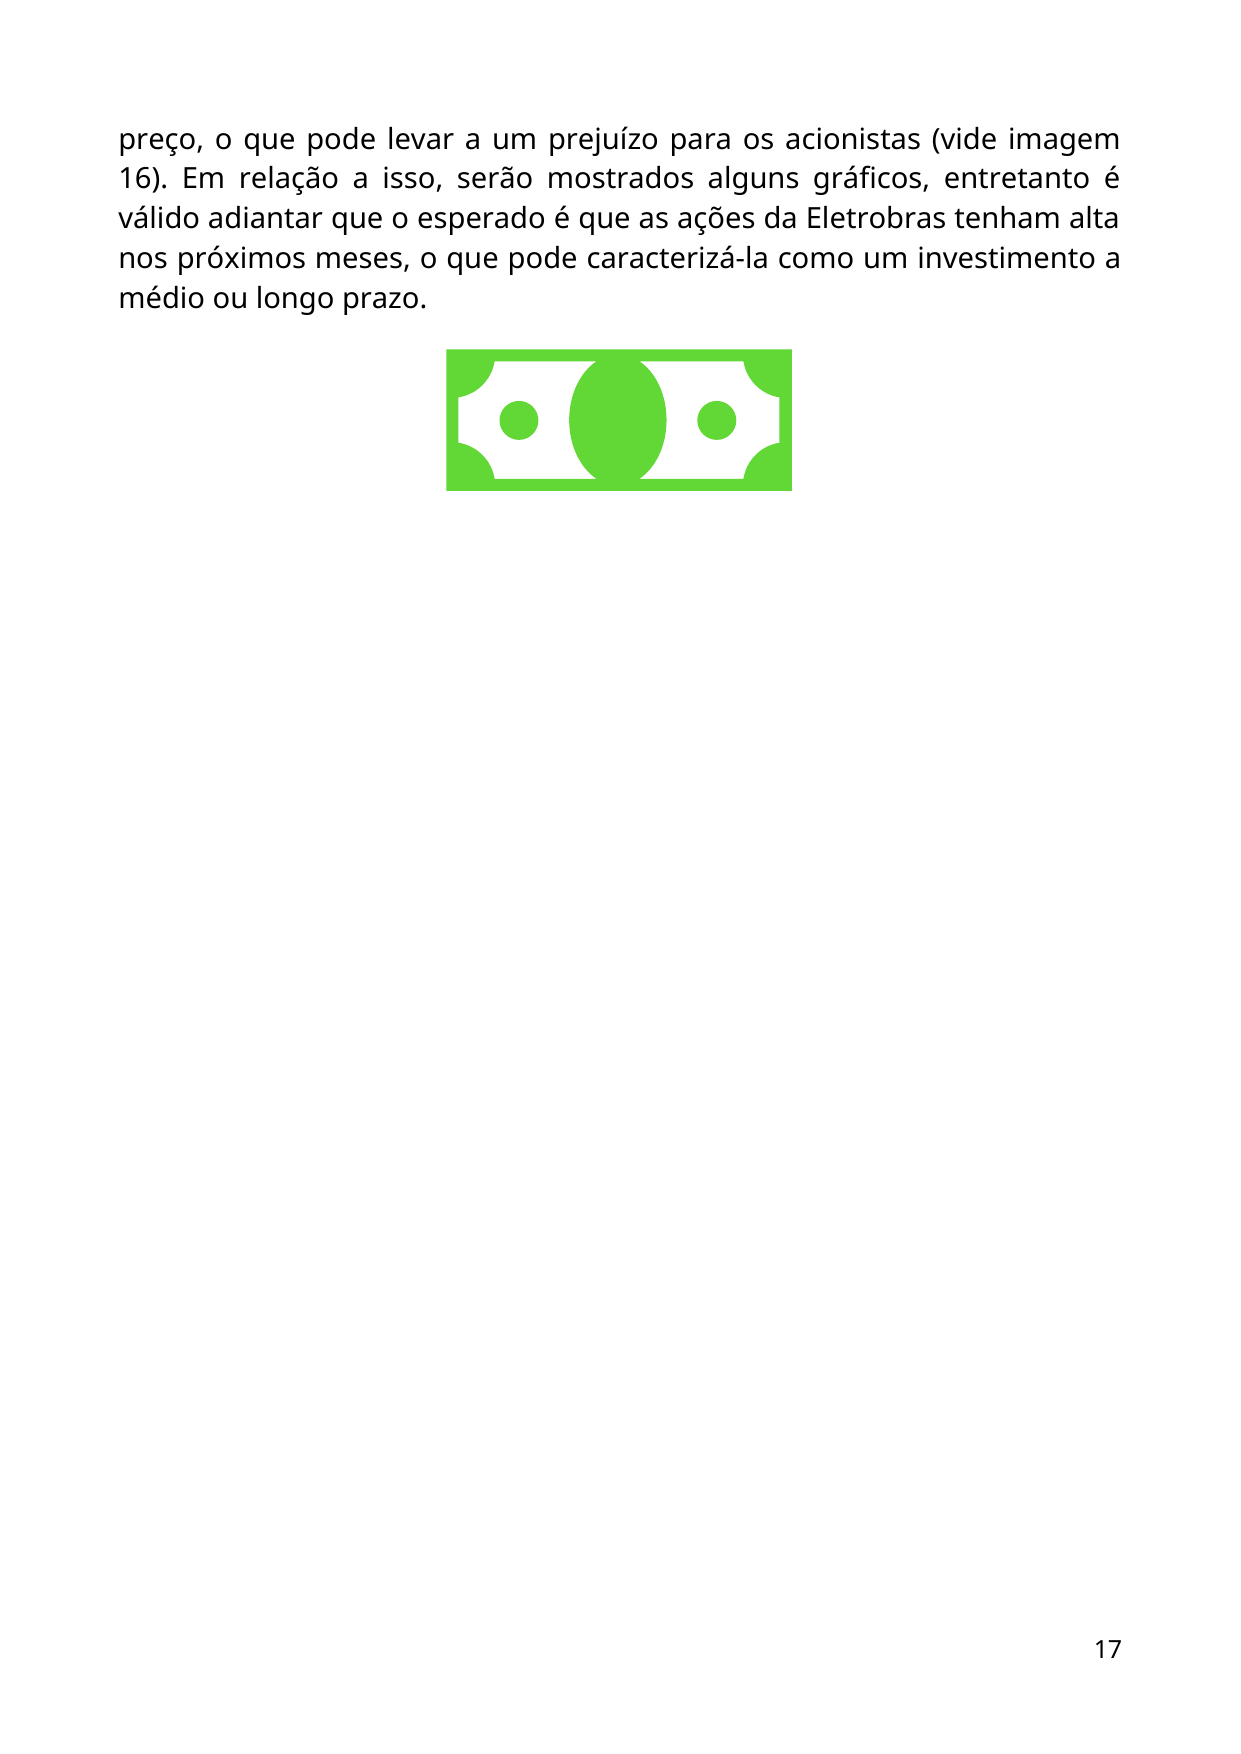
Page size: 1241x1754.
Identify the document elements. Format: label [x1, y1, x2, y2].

text [118, 118, 1122, 317]
